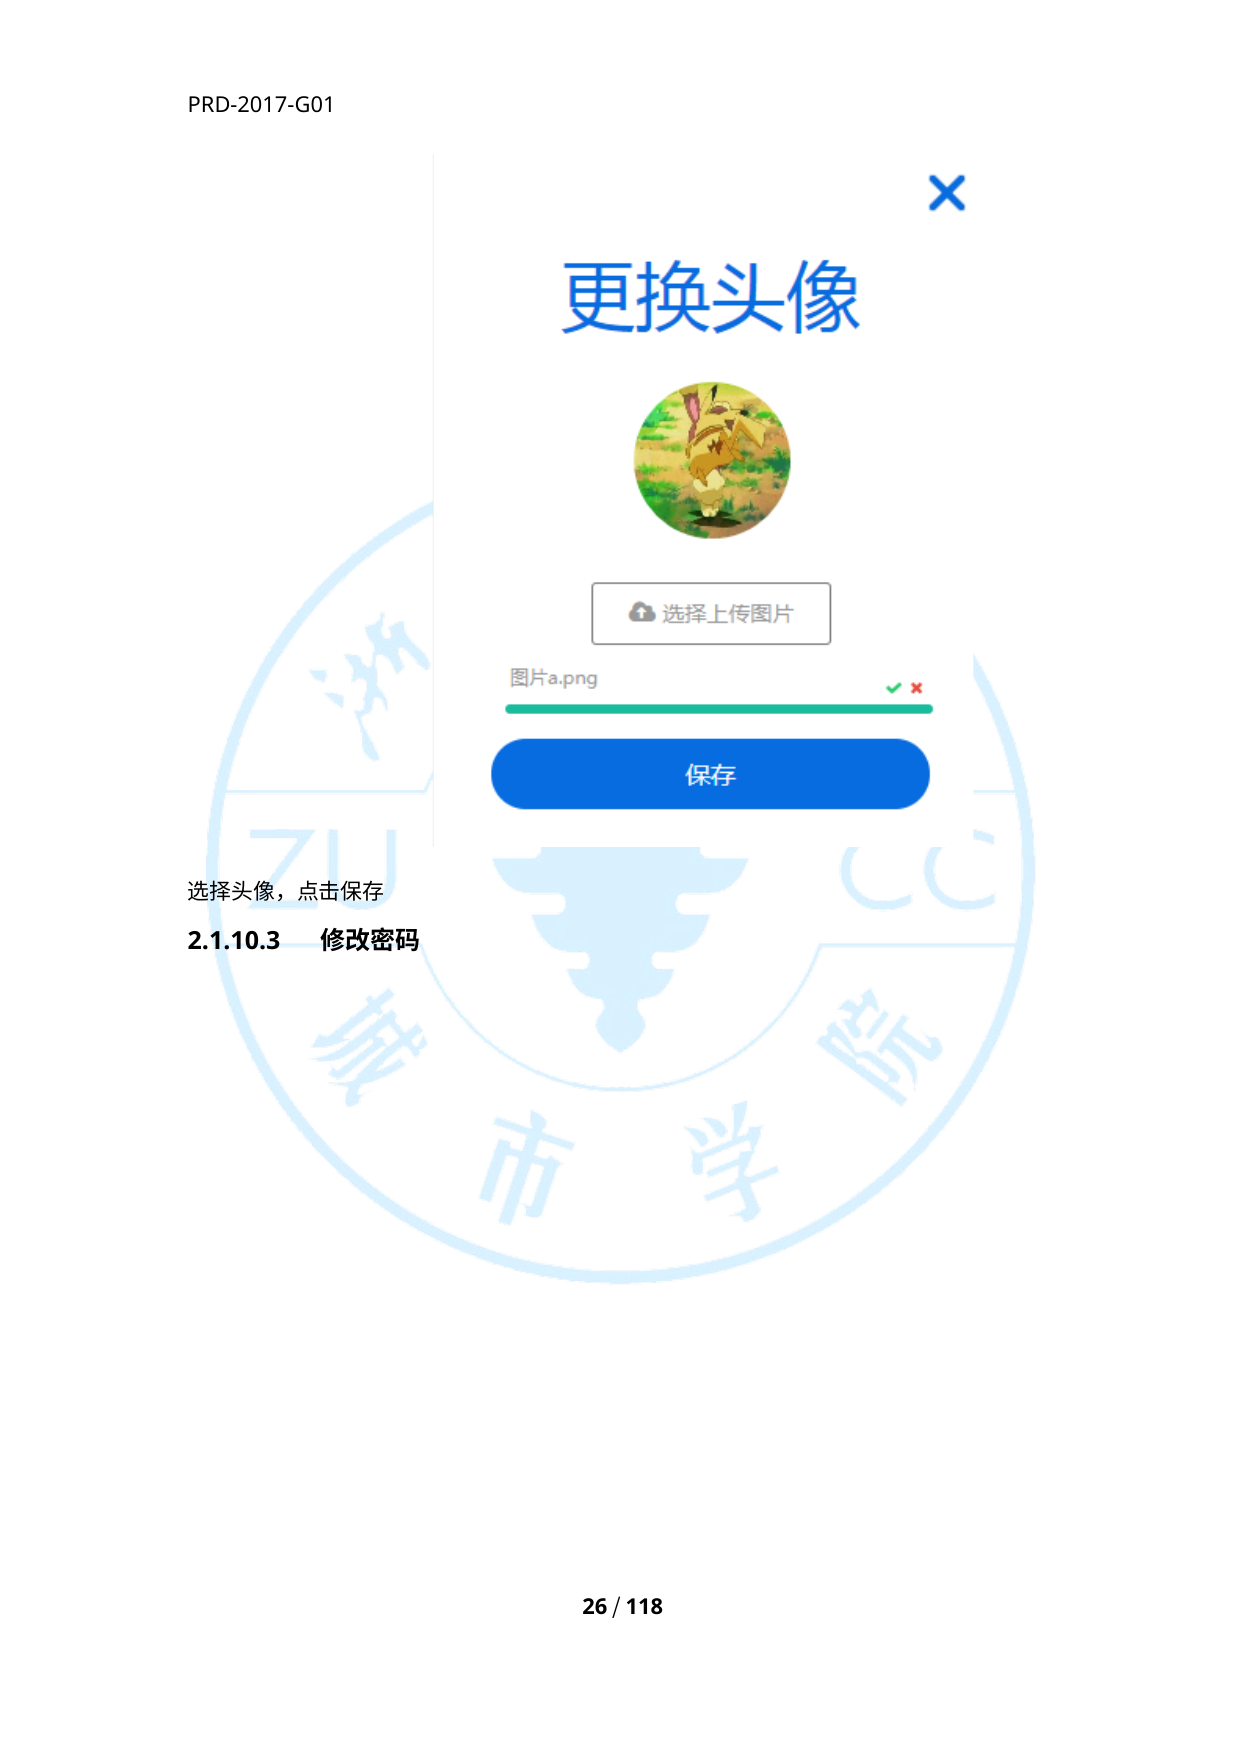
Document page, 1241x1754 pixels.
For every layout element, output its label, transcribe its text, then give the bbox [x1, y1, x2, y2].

picture [432, 154, 974, 847]
text 修改密码 [187, 906, 1053, 971]
text 选择头像，点击保存 [187, 874, 1053, 906]
